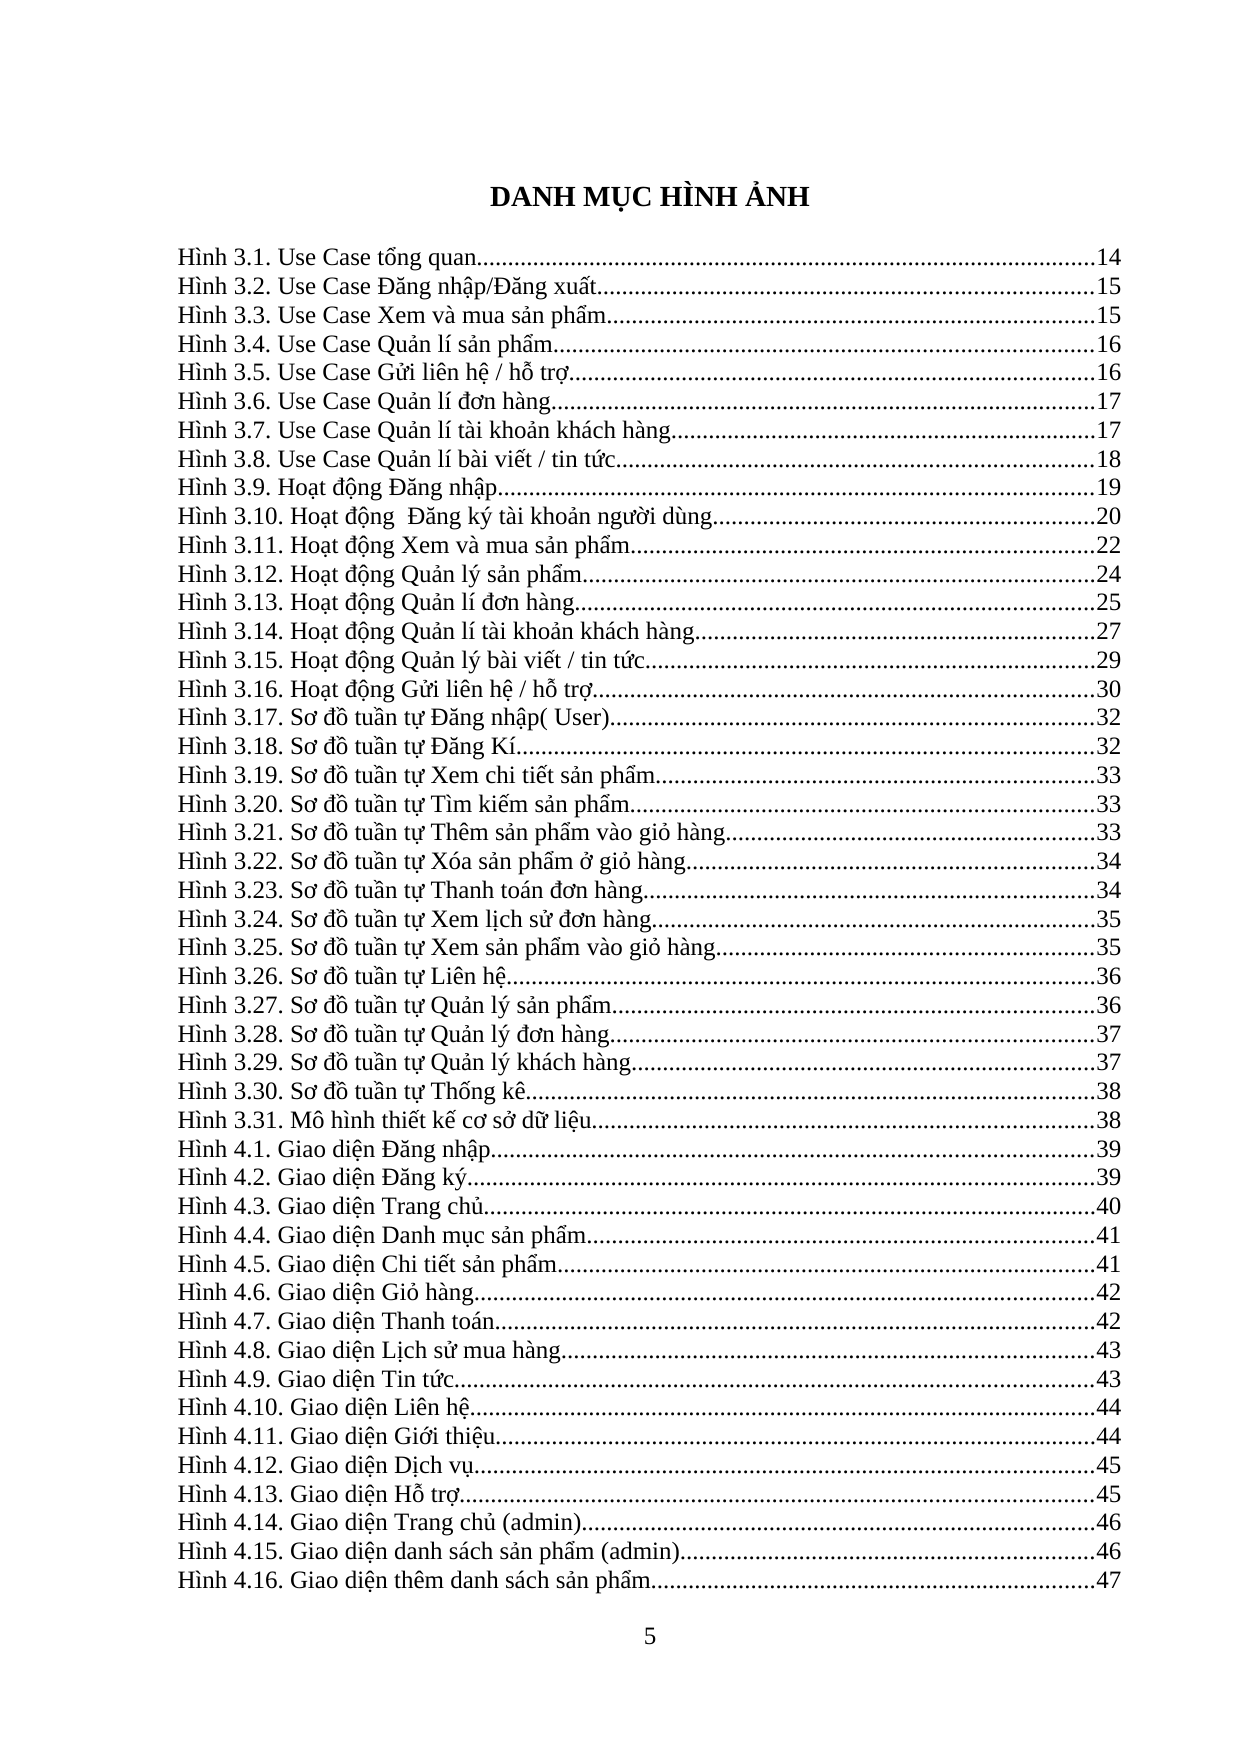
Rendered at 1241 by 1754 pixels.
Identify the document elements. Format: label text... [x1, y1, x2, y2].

text Hình 4.9. Giao diện Tin tức 43 [177, 1364, 1122, 1392]
text Hình 4.14. Giao diện Trang chủ (admin) 46 [177, 1507, 1122, 1536]
text Hình 3.11. Hoạt động Xem và mua sản phẩm 22 [177, 530, 1122, 559]
text Hình 4.12. Giao diện Dịch vụ 45 [177, 1450, 1122, 1479]
text Hình 3.4. Use Case Quản lí sản phẩm 16 [177, 329, 1122, 357]
text Hình 4.8. Giao diện Lịch sử mua hàng 43 [177, 1335, 1122, 1364]
text Hình 3.21. Sơ đồ tuần tự Thêm sản phẩm vào giỏ hàng 33 [177, 817, 1122, 846]
text Hình 3.18. Sơ đồ tuần tự Đăng Kí 32 [177, 731, 1122, 760]
text Hình 3.14. Hoạt động Quản lí tài khoản khách hàng 27 [177, 616, 1122, 645]
text Hình 3.26. Sơ đồ tuần tự Liên hệ 36 [177, 961, 1122, 990]
text Hình 3.30. Sơ đồ tuần tự Thống kê 38 [177, 1076, 1122, 1105]
text Hình 4.13. Giao diện Hỗ trợ 45 [177, 1479, 1122, 1507]
text Hình 3.1. Use Case tổng quan 14 [177, 242, 1122, 271]
text Hình 3.19. Sơ đồ tuần tự Xem chi tiết sản phẩm 33 [177, 760, 1122, 789]
text Hình 3.12. Hoạt động Quản lý sản phẩm 24 [177, 559, 1122, 587]
text Hình 3.23. Sơ đồ tuần tự Thanh toán đơn hàng 34 [177, 875, 1122, 904]
text Hình 3.16. Hoạt động Gửi liên hệ / hỗ trợ 30 [177, 674, 1122, 702]
text Hình 3.10. Hoạt động Đăng ký tài khoản người dùng 20 [177, 501, 1122, 530]
text Hình 3.5. Use Case Gửi liên hệ / hỗ trợ 16 [177, 357, 1122, 386]
text Hình 3.20. Sơ đồ tuần tự Tìm kiếm sản phẩm 33 [177, 789, 1122, 817]
text Hình 4.6. Giao diện Giỏ hàng 42 [177, 1277, 1122, 1306]
text Hình 3.8. Use Case Quản lí bài viết / tin tức 18 [177, 444, 1122, 472]
text Hình 3.13. Hoạt động Quản lí đơn hàng 25 [177, 587, 1122, 616]
text Hình 3.2. Use Case Đăng nhập/Đăng xuất 15 [177, 271, 1122, 300]
text Hình 4.7. Giao diện Thanh toán 42 [177, 1306, 1122, 1335]
text Hình 4.11. Giao diện Giới thiệu 44 [177, 1421, 1122, 1450]
text Hình 4.5. Giao diện Chi tiết sản phẩm 41 [177, 1249, 1122, 1277]
text Hình 4.2. Giao diện Đăng ký 39 [177, 1162, 1122, 1191]
text Hình 3.22. Sơ đồ tuần tự Xóa sản phẩm ở giỏ hàng 34 [177, 846, 1122, 875]
text Hình 4.15. Giao diện danh sách sản phẩm (admin) 46 [177, 1536, 1122, 1565]
text Hình 3.28. Sơ đồ tuần tự Quản lý đơn hàng 37 [177, 1019, 1122, 1047]
text Hình 3.31. Mô hình thiết kế cơ sở dữ liệu 38 [177, 1105, 1122, 1134]
text Hình 3.15. Hoạt động Quản lý bài viết / tin tức 29 [177, 645, 1122, 674]
text DANH MỤC HÌNH ẢNH [177, 179, 1122, 213]
text Hình 3.24. Sơ đồ tuần tự Xem lịch sử đơn hàng 35 [177, 904, 1122, 932]
text Hình 3.6. Use Case Quản lí đơn hàng 17 [177, 386, 1122, 415]
text Hình 4.4. Giao diện Danh mục sản phẩm 41 [177, 1220, 1122, 1249]
text Hình 3.9. Hoạt động Đăng nhập 19 [177, 472, 1122, 501]
text Hình 3.27. Sơ đồ tuần tự Quản lý sản phẩm 36 [177, 990, 1122, 1019]
text Hình 3.17. Sơ đồ tuần tự Đăng nhập( User) 32 [177, 702, 1122, 731]
text Hình 3.29. Sơ đồ tuần tự Quản lý khách hàng 37 [177, 1047, 1122, 1076]
text Hình 3.3. Use Case Xem và mua sản phẩm 15 [177, 300, 1122, 329]
text Hình 4.3. Giao diện Trang chủ 40 [177, 1191, 1122, 1220]
text Hình 3.7. Use Case Quản lí tài khoản khách hàng 17 [177, 415, 1122, 444]
text Hình 3.25. Sơ đồ tuần tự Xem sản phẩm vào giỏ hàng 35 [177, 932, 1122, 961]
text Hình 4.16. Giao diện thêm danh sách sản phẩm 47 [177, 1565, 1122, 1594]
text Hình 4.10. Giao diện Liên hệ 44 [177, 1392, 1122, 1421]
text Hình 4.1. Giao diện Đăng nhập 39 [177, 1134, 1122, 1162]
